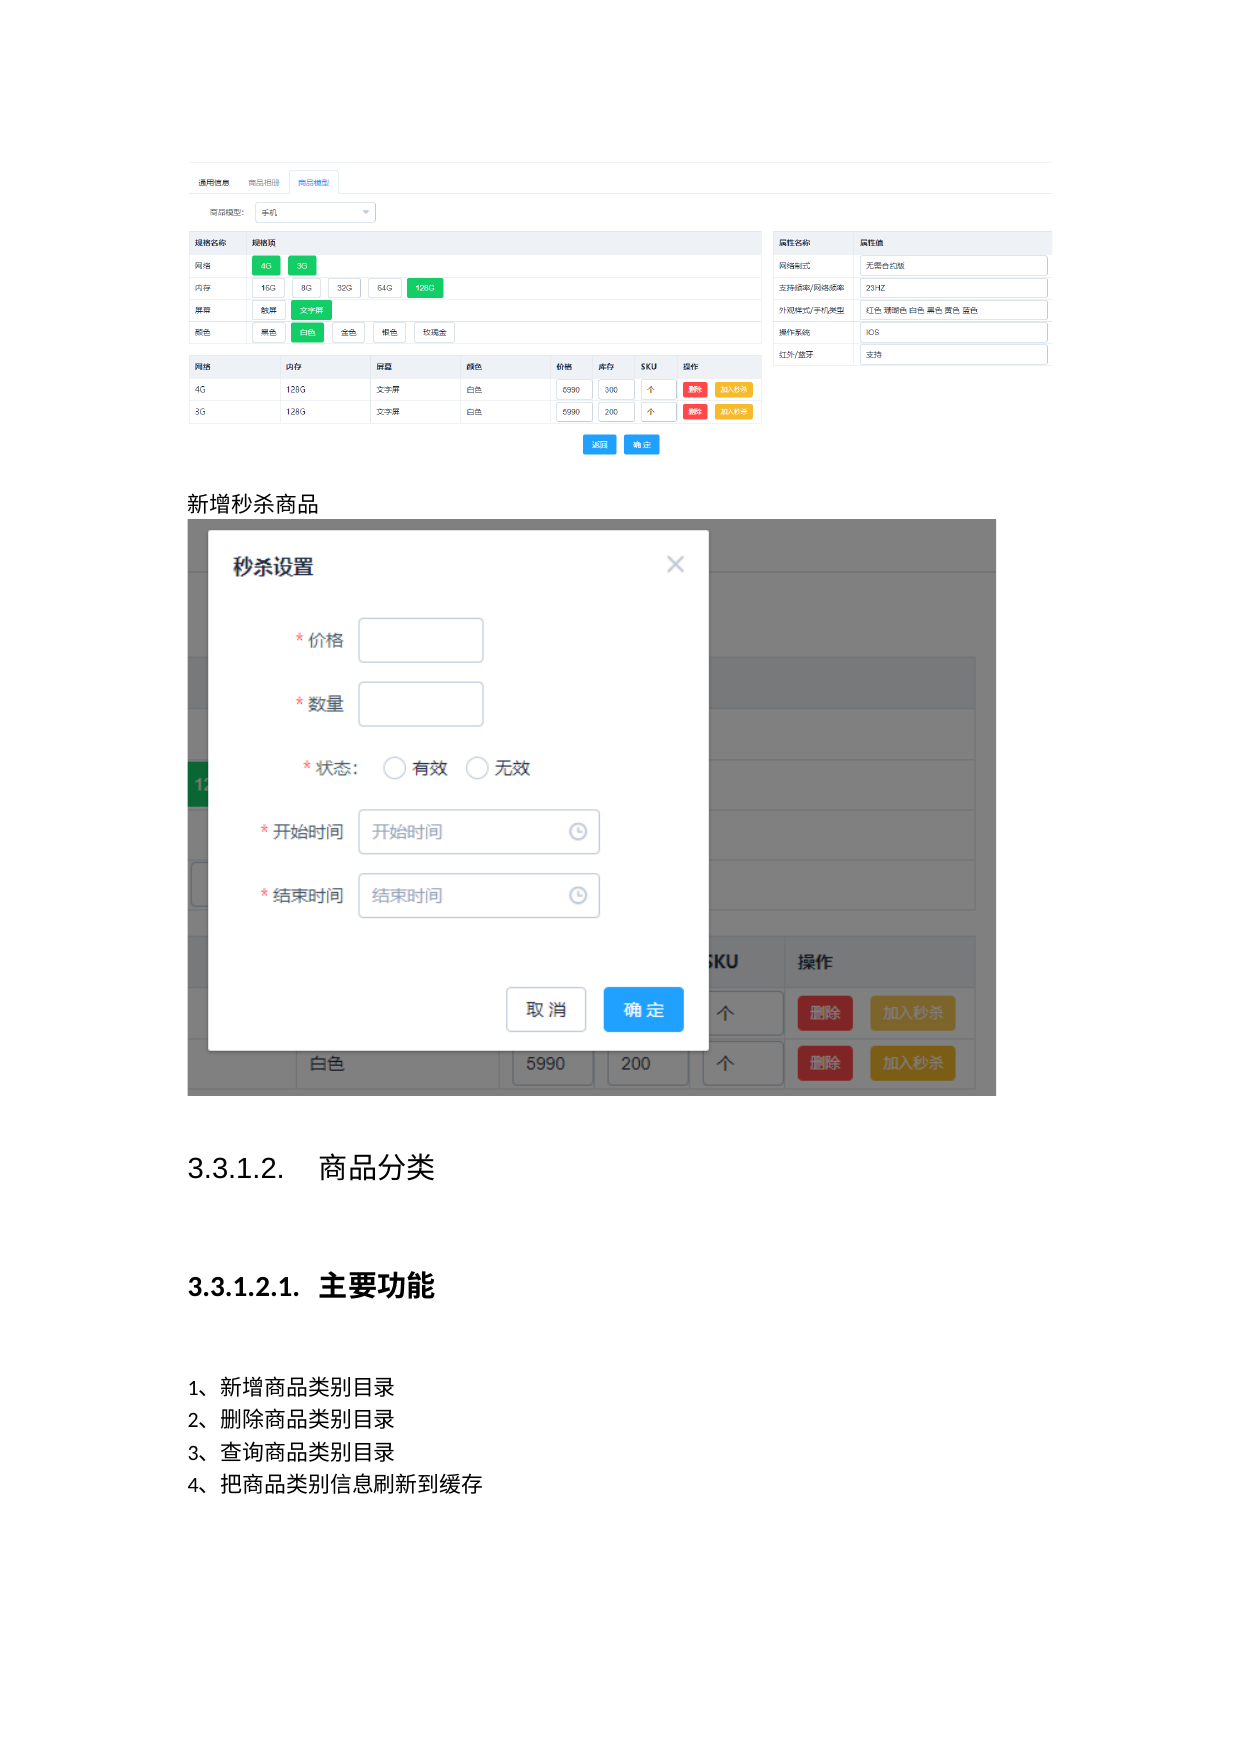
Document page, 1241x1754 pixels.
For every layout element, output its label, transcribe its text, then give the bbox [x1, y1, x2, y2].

subtitle 主要功能 [187, 1252, 1053, 1317]
list 删除商品类别目录 [187, 1403, 1053, 1436]
subtitle 商品分类 [187, 1134, 1053, 1199]
text 新增秒杀商品 [187, 487, 1053, 519]
list 把商品类别信息刷新到缓存 [187, 1468, 1053, 1501]
list 查询商品类别目录 [187, 1436, 1053, 1468]
picture [187, 519, 997, 1096]
picture [187, 162, 1053, 462]
list 新增商品类别目录 [187, 1371, 1053, 1403]
